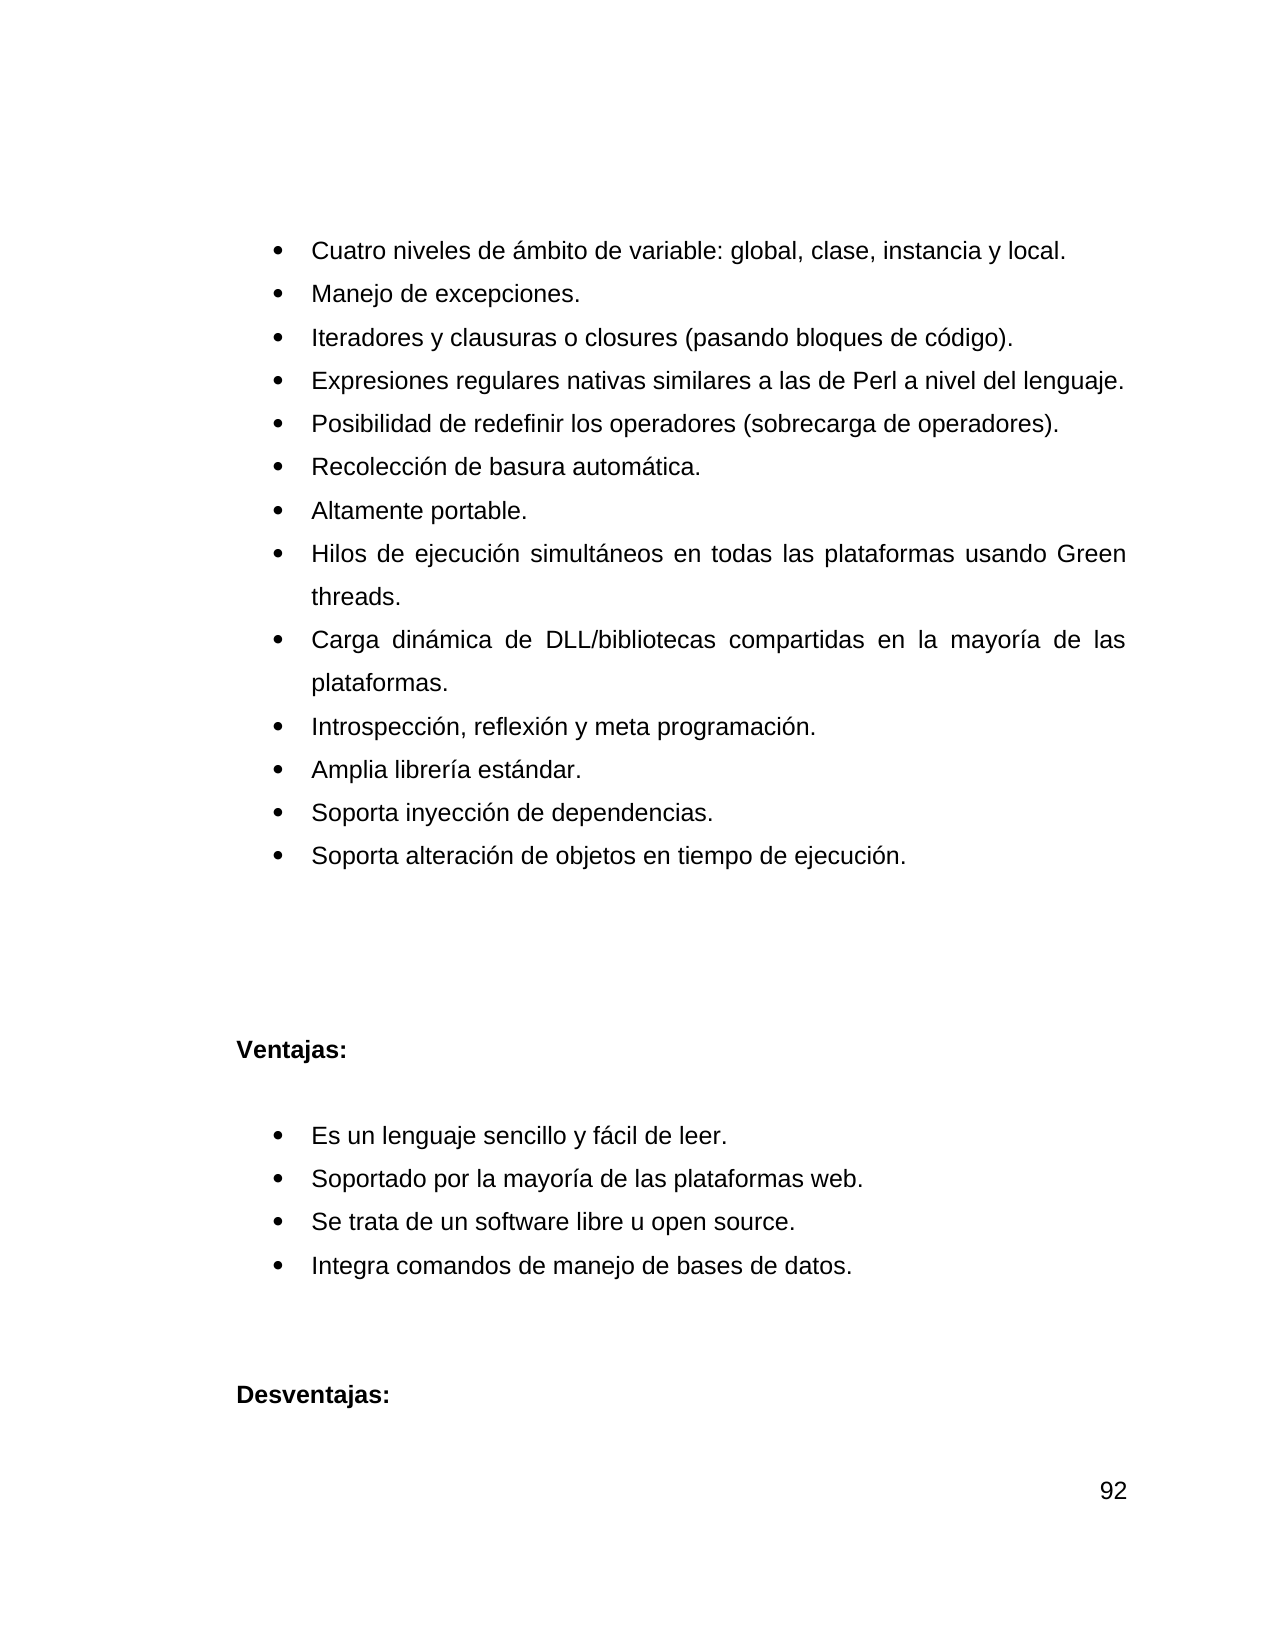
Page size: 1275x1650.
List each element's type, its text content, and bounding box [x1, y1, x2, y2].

list Se trata de un software libre u open source. [274, 1207, 1127, 1236]
list Amplia librería estándar. [274, 755, 1127, 784]
list Altamente portable. [274, 496, 1127, 524]
list Soporta alteración de objetos en tiempo de ejecución. [274, 841, 1127, 870]
list Es un lenguaje sencillo y fácil de leer. [274, 1121, 1127, 1150]
list Posibilidad de redefinir los operadores (sobrecarga de operadores). [274, 409, 1127, 438]
list Manejo de excepciones. [274, 279, 1127, 308]
list Expresiones regulares nativas similares a las de Perl a nivel del lenguaje. [274, 366, 1127, 395]
list Recolección de basura automática. [274, 452, 1127, 481]
list Integra comandos de manejo de bases de datos. [274, 1251, 1127, 1279]
list Cuatro niveles de ámbito de variable: global, clase, instancia y local. [274, 236, 1127, 265]
list Hilos de ejecución simultáneos en todas las plataformas usando Green threads. [274, 539, 1127, 611]
text Desventajas: [236, 1380, 1127, 1409]
list Introspección, reflexión y meta programación. [274, 712, 1127, 740]
list Soportado por la mayoría de las plataformas web. [274, 1164, 1127, 1193]
list Soporta inyección de dependencias. [274, 798, 1127, 827]
list Iteradores y clausuras o closures (pasando bloques de código). [274, 323, 1127, 352]
list Carga dinámica de DLL/bibliotecas compartidas en la mayoría de las plataformas. [274, 625, 1127, 697]
text Ventajas: [236, 1035, 1127, 1063]
